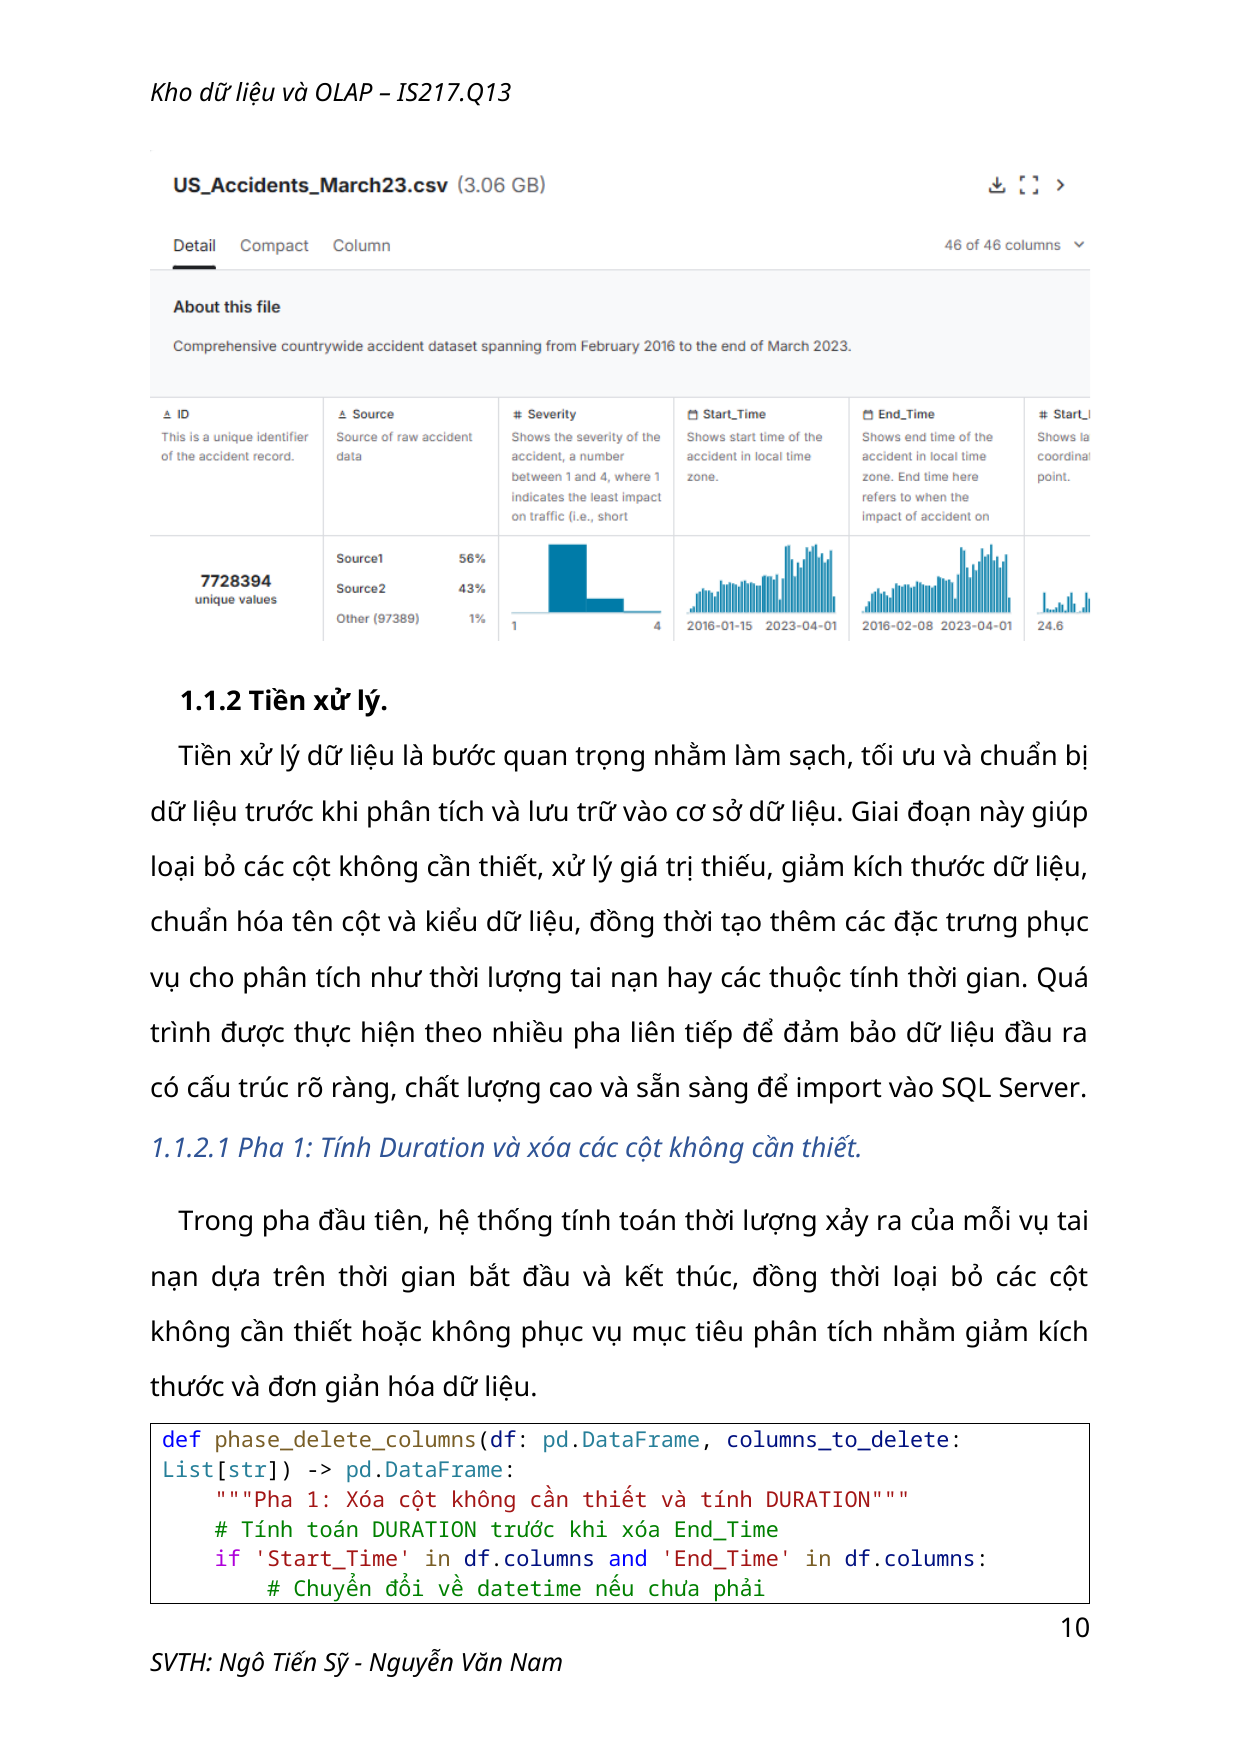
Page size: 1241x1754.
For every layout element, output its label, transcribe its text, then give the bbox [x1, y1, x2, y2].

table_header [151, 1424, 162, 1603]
subtitle 1.1.2.1 Pha 1: Tính Duration và xóa các cột không cần thiết. [150, 1128, 1090, 1165]
subtitle 1.1.2 Tiền xử lý. [150, 681, 1090, 718]
text Tiền xử lý dữ liệu là bước quan trọng nhằm làm sạch, tối ưu và chuẩn bị dữ liệu trước khi phân tích và lưu trữ vào cơ sở dữ liệu. Giai đoạn này giúp loại bỏ các cột không cần thiết, xử lý giá trị thiếu, giảm kích thước dữ liệu, chuẩn hóa tên cột và kiểu dữ liệu, đồng thời tạo thêm các đặc trưng phục vụ cho phân tích như thời lượng tai nạn hay các thuộc tính thời gian. Quá trình được thực hiện theo nhiều pha liên tiếp để đảm bảo dữ liệu đầu ra có cấu trúc rõ ràng, chất lượng cao và sẵn sàng để import vào SQL Server. [150, 737, 1090, 1106]
text Trong pha đầu tiên, hệ thống tính toán thời lượng xảy ra của mỗi vụ tai nạn dựa trên thời gian bắt đầu và kết thúc, đồng thời loại bỏ các cột không cần thiết hoặc không phục vụ mục tiêu phân tích nhằm giảm kích thước và đơn giản hóa dữ liệu. [150, 1202, 1090, 1405]
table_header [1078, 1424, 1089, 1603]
picture [150, 150, 1091, 641]
